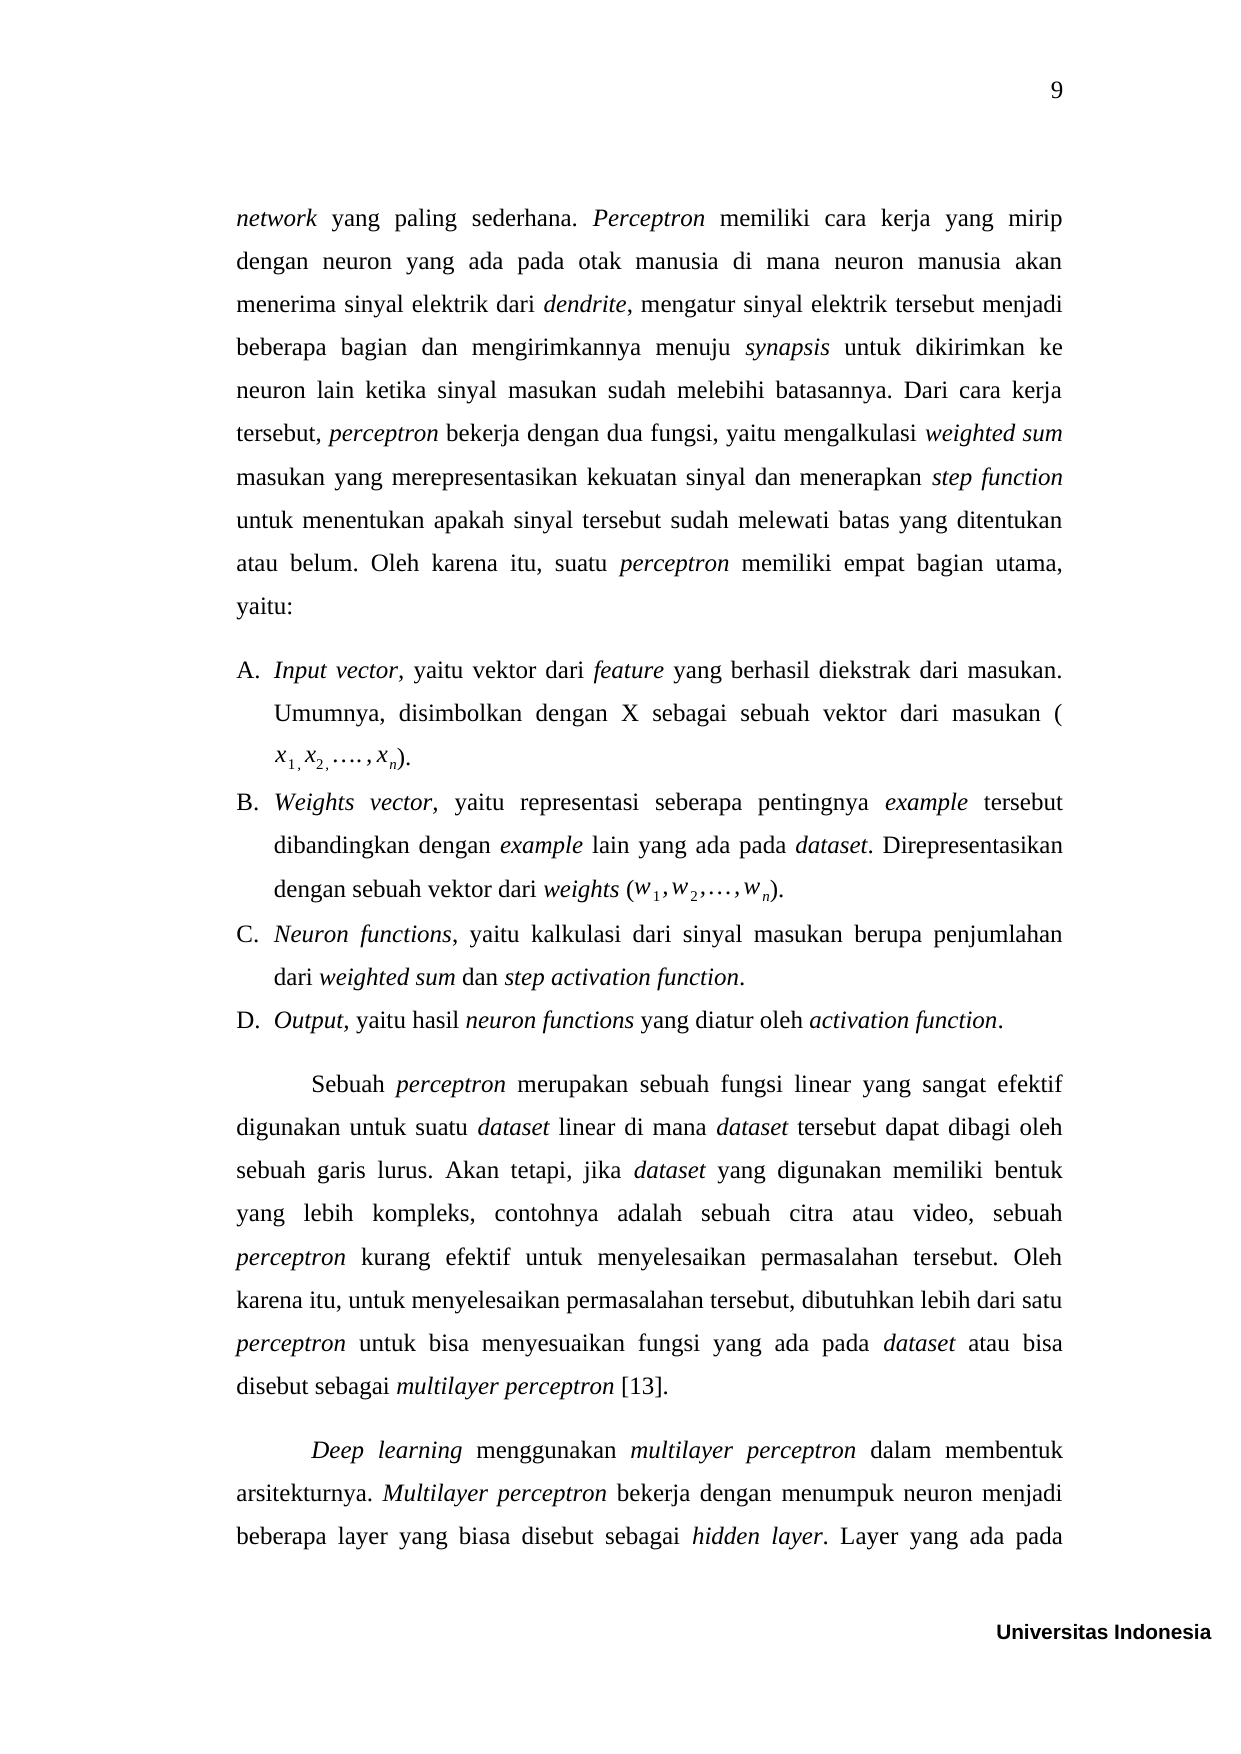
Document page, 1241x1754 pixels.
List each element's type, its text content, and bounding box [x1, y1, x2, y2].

list Output, yaitu hasil neuron functions yang diatur oleh activation function. [236, 1005, 1063, 1034]
list Input vector, yaitu vektor dari feature yang berhasil diekstrak dari masukan. Umumnya, disimbolkan dengan X sebagai sebuah vektor dari masukan (). [236, 655, 1063, 772]
list Neuron functions, yaitu kalkulasi dari sinyal masukan berupa penjumlahan dari weighted sum dan step activation function. [236, 919, 1063, 991]
list Weights vector, yaitu representasi seberapa pentingnya example tersebut dibandingkan dengan example lain yang ada pada dataset. Direpresentasikan dengan sebuah vektor dari weights (). [236, 787, 1063, 904]
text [236, 1435, 1063, 1550]
text Sebuah perceptron merupakan sebuah fungsi linear yang sangat efektif digunakan untuk suatu dataset linear di mana dataset tersebut dapat dibagi oleh sebuah garis lurus. Akan tetapi, jika dataset yang digunakan memiliki bentuk yang lebih kompleks, contohnya adalah sebuah citra atau video, sebuah perceptron kurang efektif untuk menyelesaikan permasalahan tersebut. Oleh karena itu, untuk menyelesaikan permasalahan tersebut, dibutuhkan lebih dari satu perceptron untuk bisa menyesuaikan fungsi yang ada pada dataset atau bisa disebut sebagai multilayer perceptron . [236, 1069, 1063, 1400]
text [236, 203, 1063, 620]
